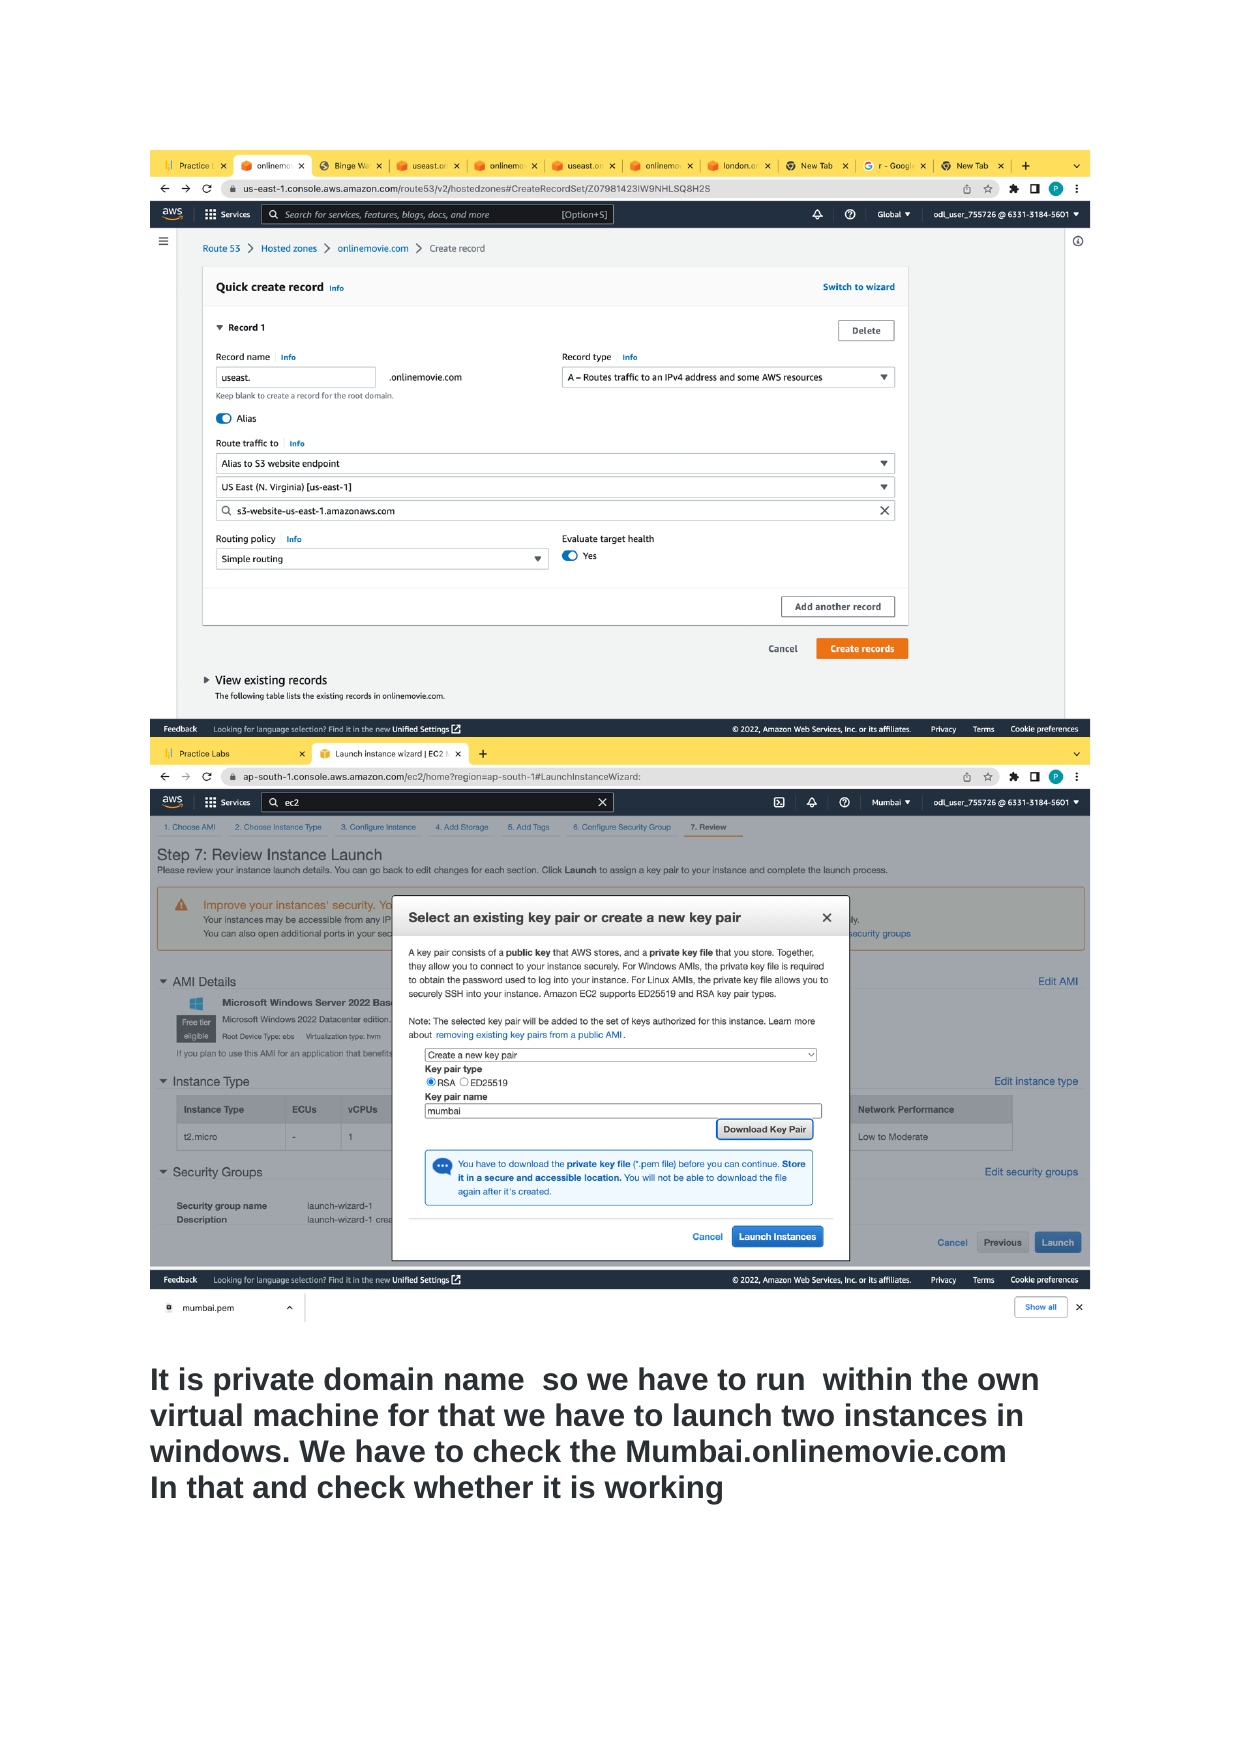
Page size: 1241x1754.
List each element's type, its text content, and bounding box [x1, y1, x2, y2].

text In that and check whether it is working [150, 1469, 1090, 1505]
picture [150, 150, 1091, 1326]
text It is private domain name so we have to run within the own virtual machine for that we have to launch two instances in windows. We have to check the Mumbai.onlinemovie.com [150, 1361, 1090, 1469]
